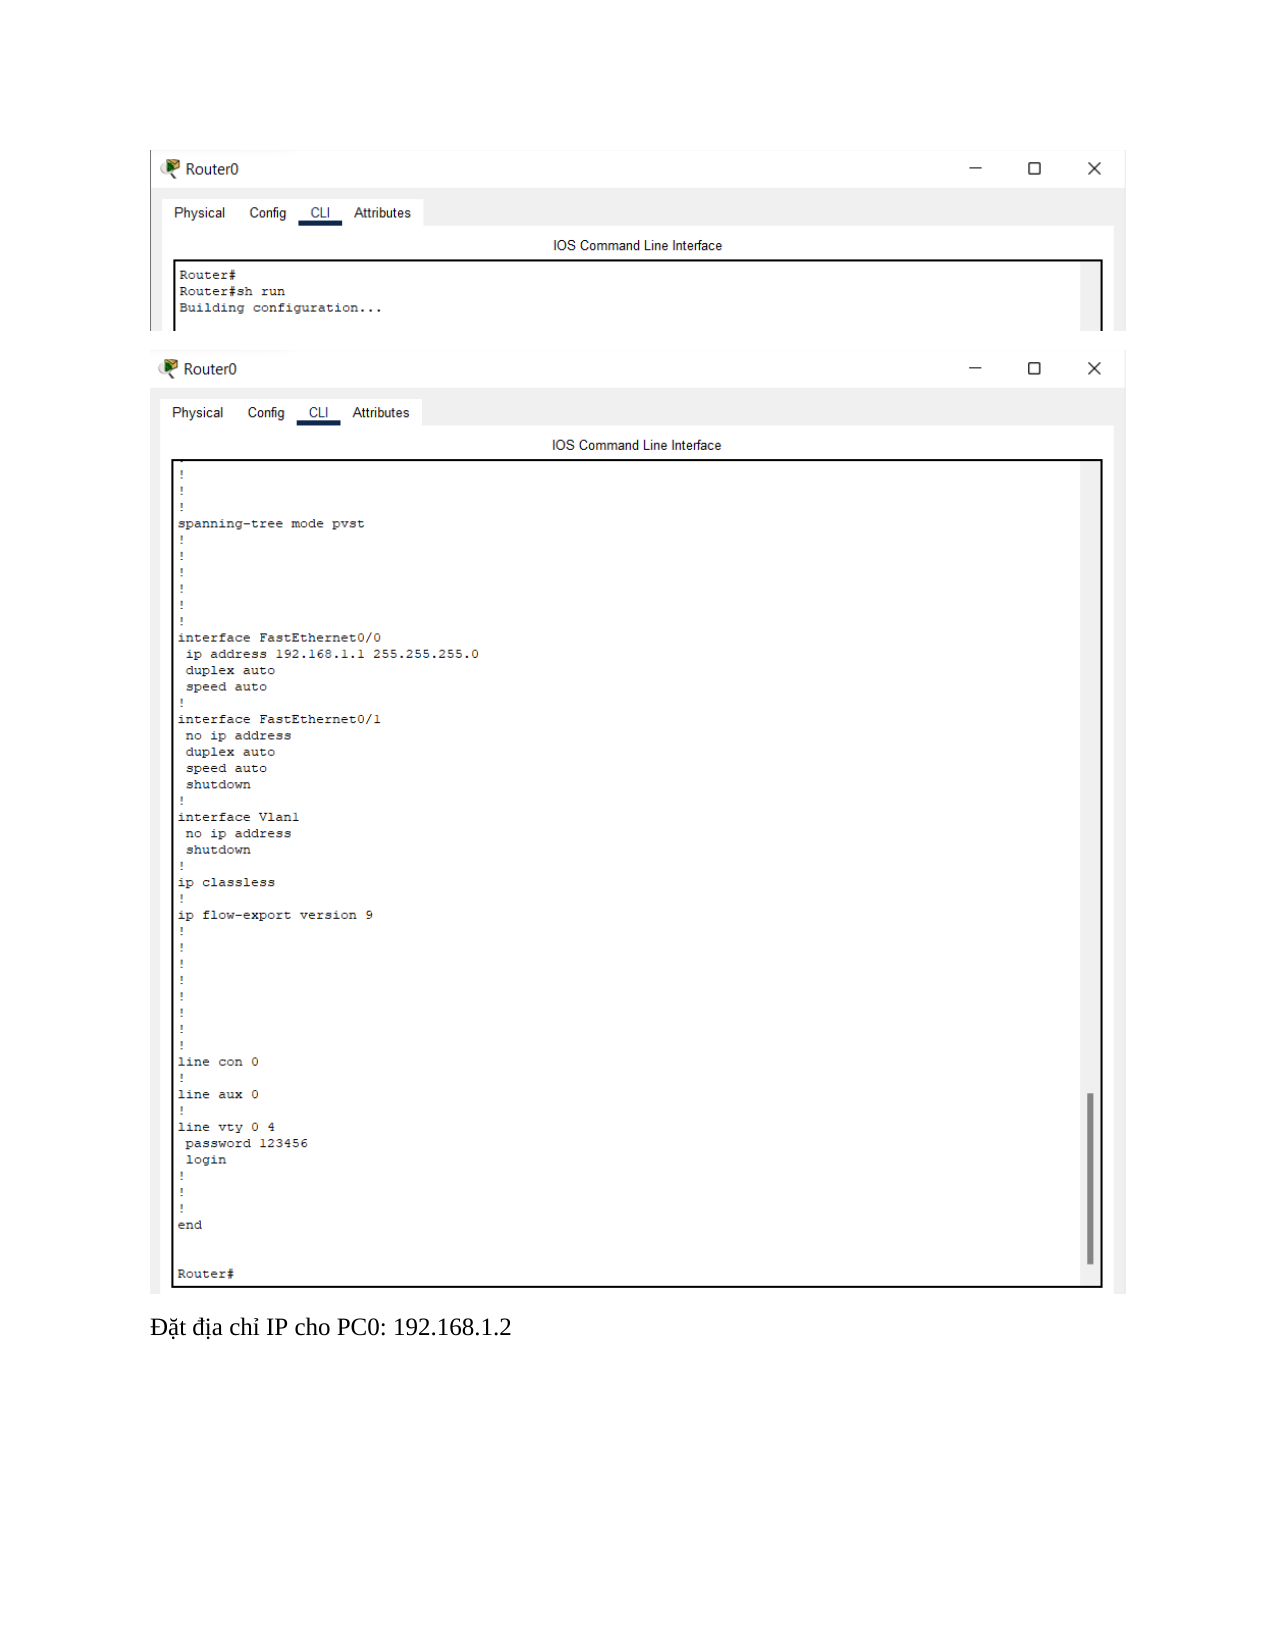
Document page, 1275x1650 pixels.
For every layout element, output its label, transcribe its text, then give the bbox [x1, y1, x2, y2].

text Đặt địa chỉ IP cho PC0: 192.168.1.2 [150, 1312, 1125, 1341]
picture [150, 350, 1125, 1294]
picture [150, 150, 1125, 331]
